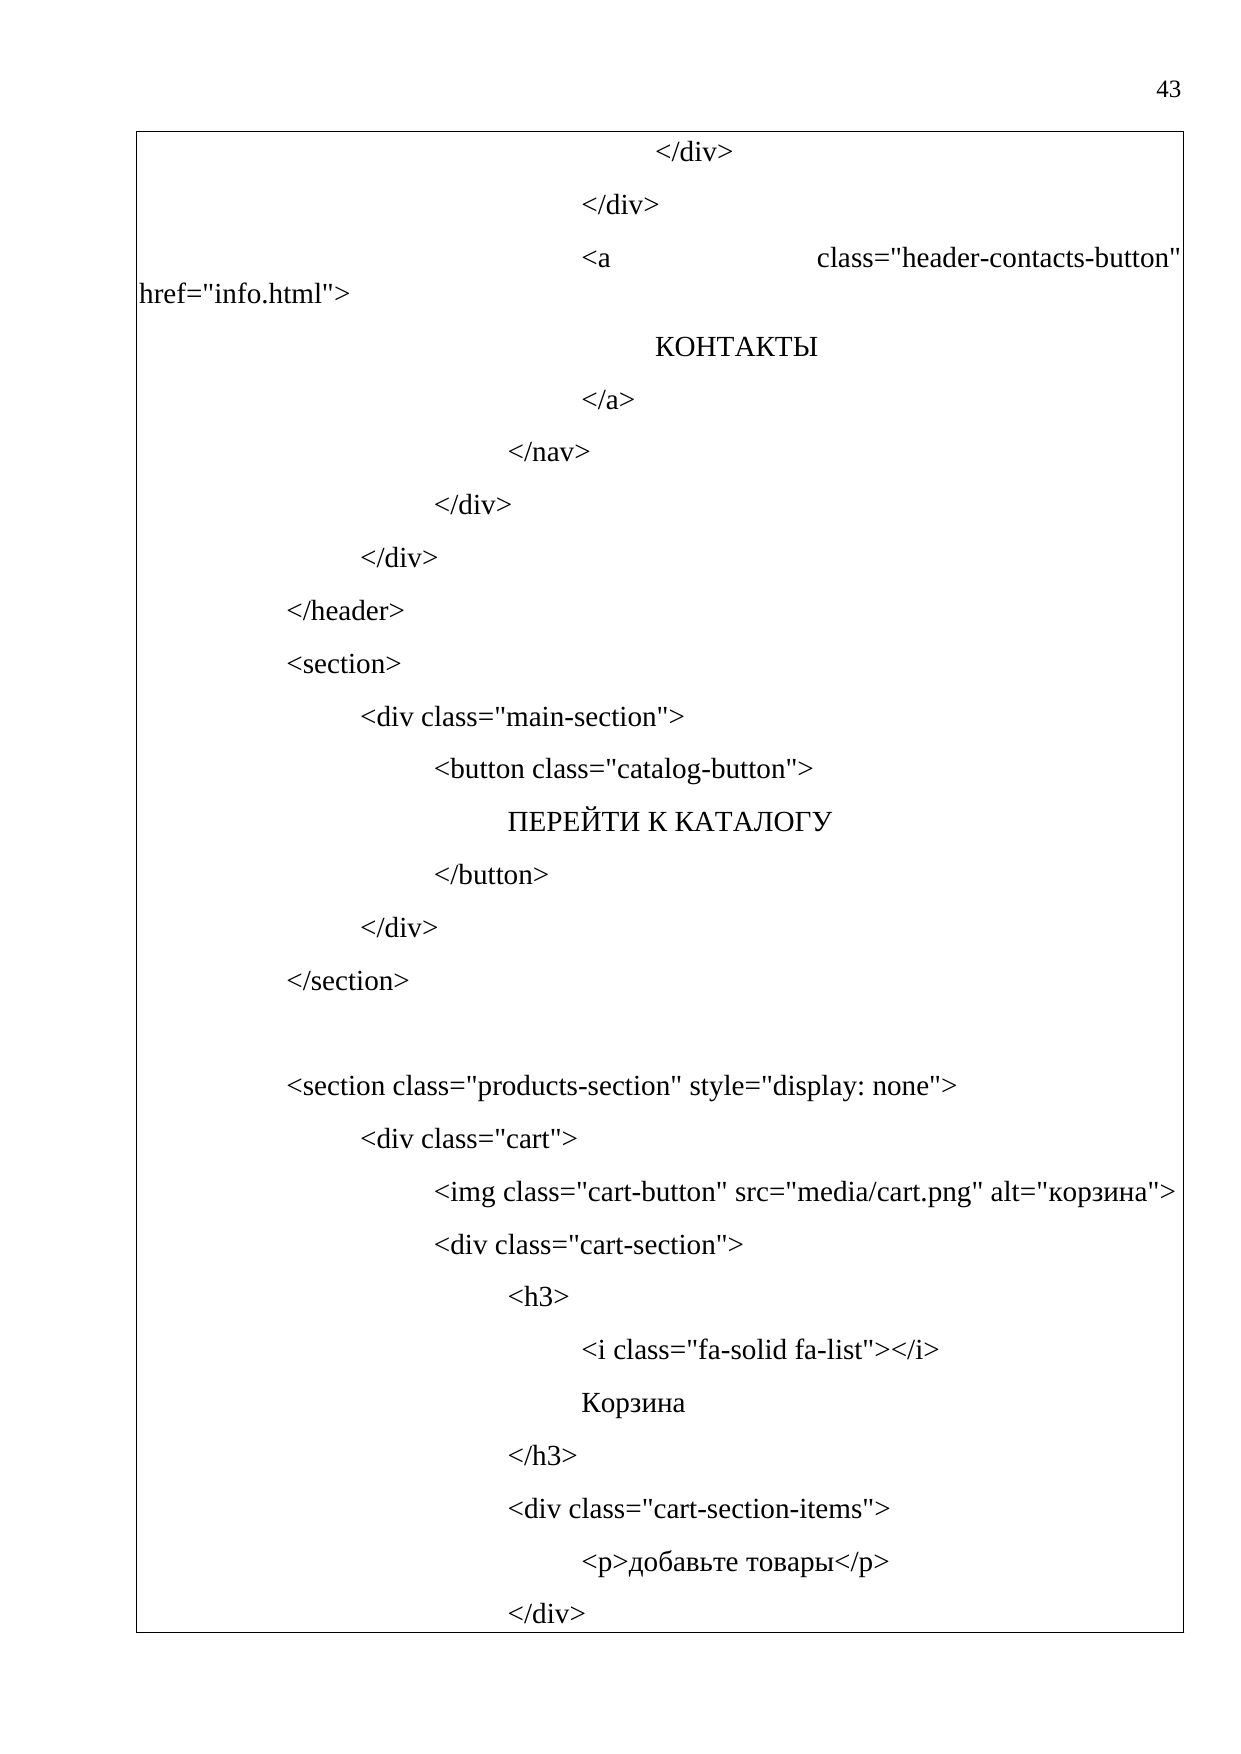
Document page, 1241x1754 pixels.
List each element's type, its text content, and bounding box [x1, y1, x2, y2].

text <section class="products-section" style="display: none"> [137, 1065, 1183, 1102]
text Корзина [137, 1382, 1183, 1419]
text <p>добавьте товары</p> [137, 1541, 1183, 1577]
text <div class="cart-section"> [137, 1224, 1183, 1260]
text </section> [137, 959, 1183, 996]
text </div> [137, 907, 1183, 943]
text <h3> [137, 1276, 1183, 1313]
text КОНТАКТЫ [137, 326, 1183, 362]
text </h3> [137, 1435, 1183, 1472]
text </div> [137, 537, 1183, 574]
text <div class="main-section"> [137, 696, 1183, 732]
text </a> [137, 379, 1183, 415]
text </div> [137, 184, 1183, 221]
text </div> [137, 484, 1183, 521]
text <div class="cart-section-items"> [137, 1488, 1183, 1524]
text </button> [137, 854, 1183, 891]
text ПЕРЕЙТИ К КАТАЛОГУ [137, 801, 1183, 838]
text <img class="cart-button" src="media/cart.png" alt="корзина"> [137, 1171, 1183, 1207]
text <div class="cart"> [137, 1118, 1183, 1155]
text </div> [137, 1593, 1183, 1632]
text <section> [137, 643, 1183, 679]
text <button class="catalog-button"> [137, 748, 1183, 785]
text <i class="fa-solid fa-list"></i> [137, 1329, 1183, 1366]
text <a class="header-contacts-button" href="info.html"> [137, 237, 1183, 310]
text </nav> [137, 431, 1183, 468]
text </header> [137, 590, 1183, 627]
text </div> [137, 132, 1183, 168]
